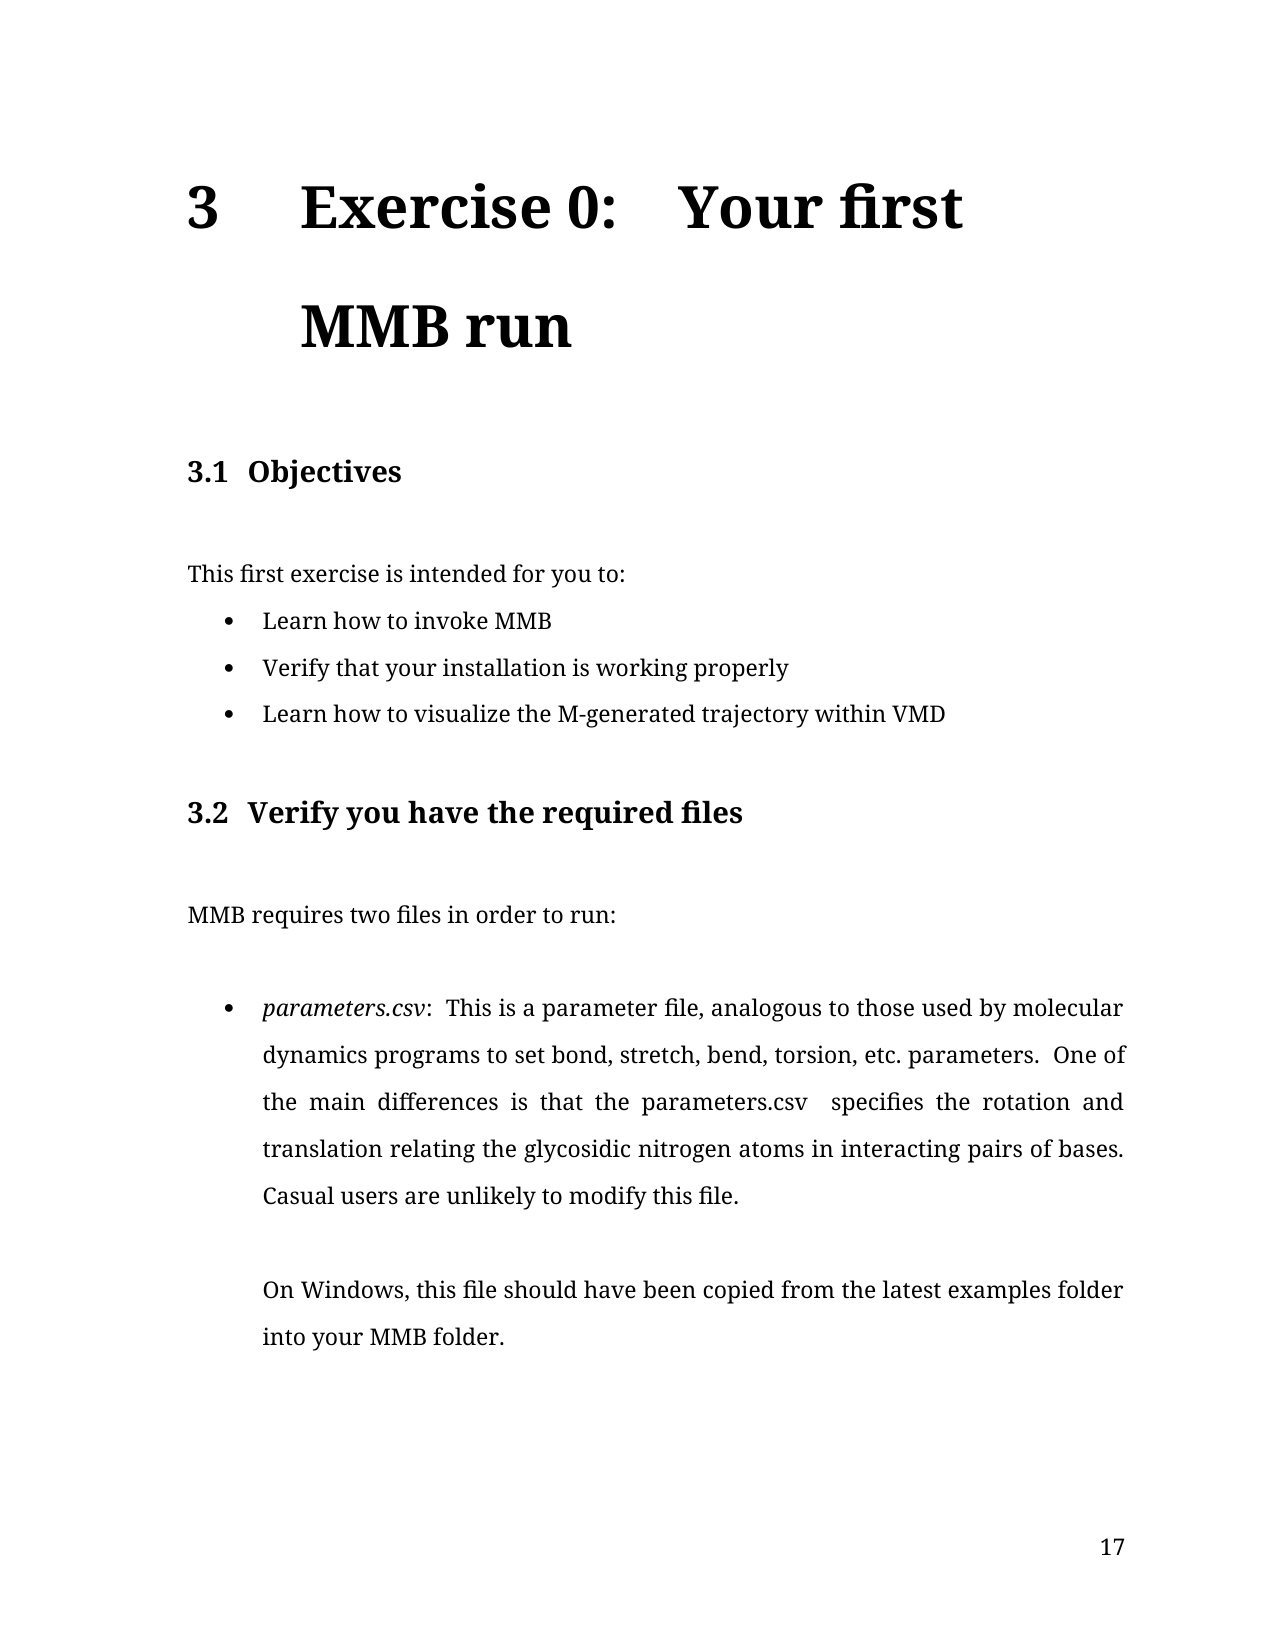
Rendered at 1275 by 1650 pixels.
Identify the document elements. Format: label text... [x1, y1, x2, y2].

list Verify that your installation is working properly [225, 652, 1125, 683]
text On Windows, this file should have been copied from the latest examples folder into your MMB folder. [262, 1273, 1125, 1352]
subtitle Exercise 0: Your first MMB run [187, 166, 1125, 365]
list parameters.csv: This is a parameter file, analogous to those used by molecular dynamics programs to set bond, stretch, bend, torsion, etc. parameters. One of the main differences is that the parameters.csv specifies the rotation and translation relating the glycosidic nitrogen atoms in interacting pairs of bases. Casual users are unlikely to modify this file. [225, 992, 1125, 1211]
list Learn how to visualize the M-generated trajectory within VMD [225, 698, 1125, 730]
text This first exercise is intended for you to: [187, 558, 1125, 589]
subtitle Objectives [187, 451, 1125, 491]
list Learn how to invoke MMB [225, 605, 1125, 636]
text MMB requires two files in order to run: [187, 898, 1125, 930]
subtitle Verify you have the required files [187, 792, 1125, 832]
